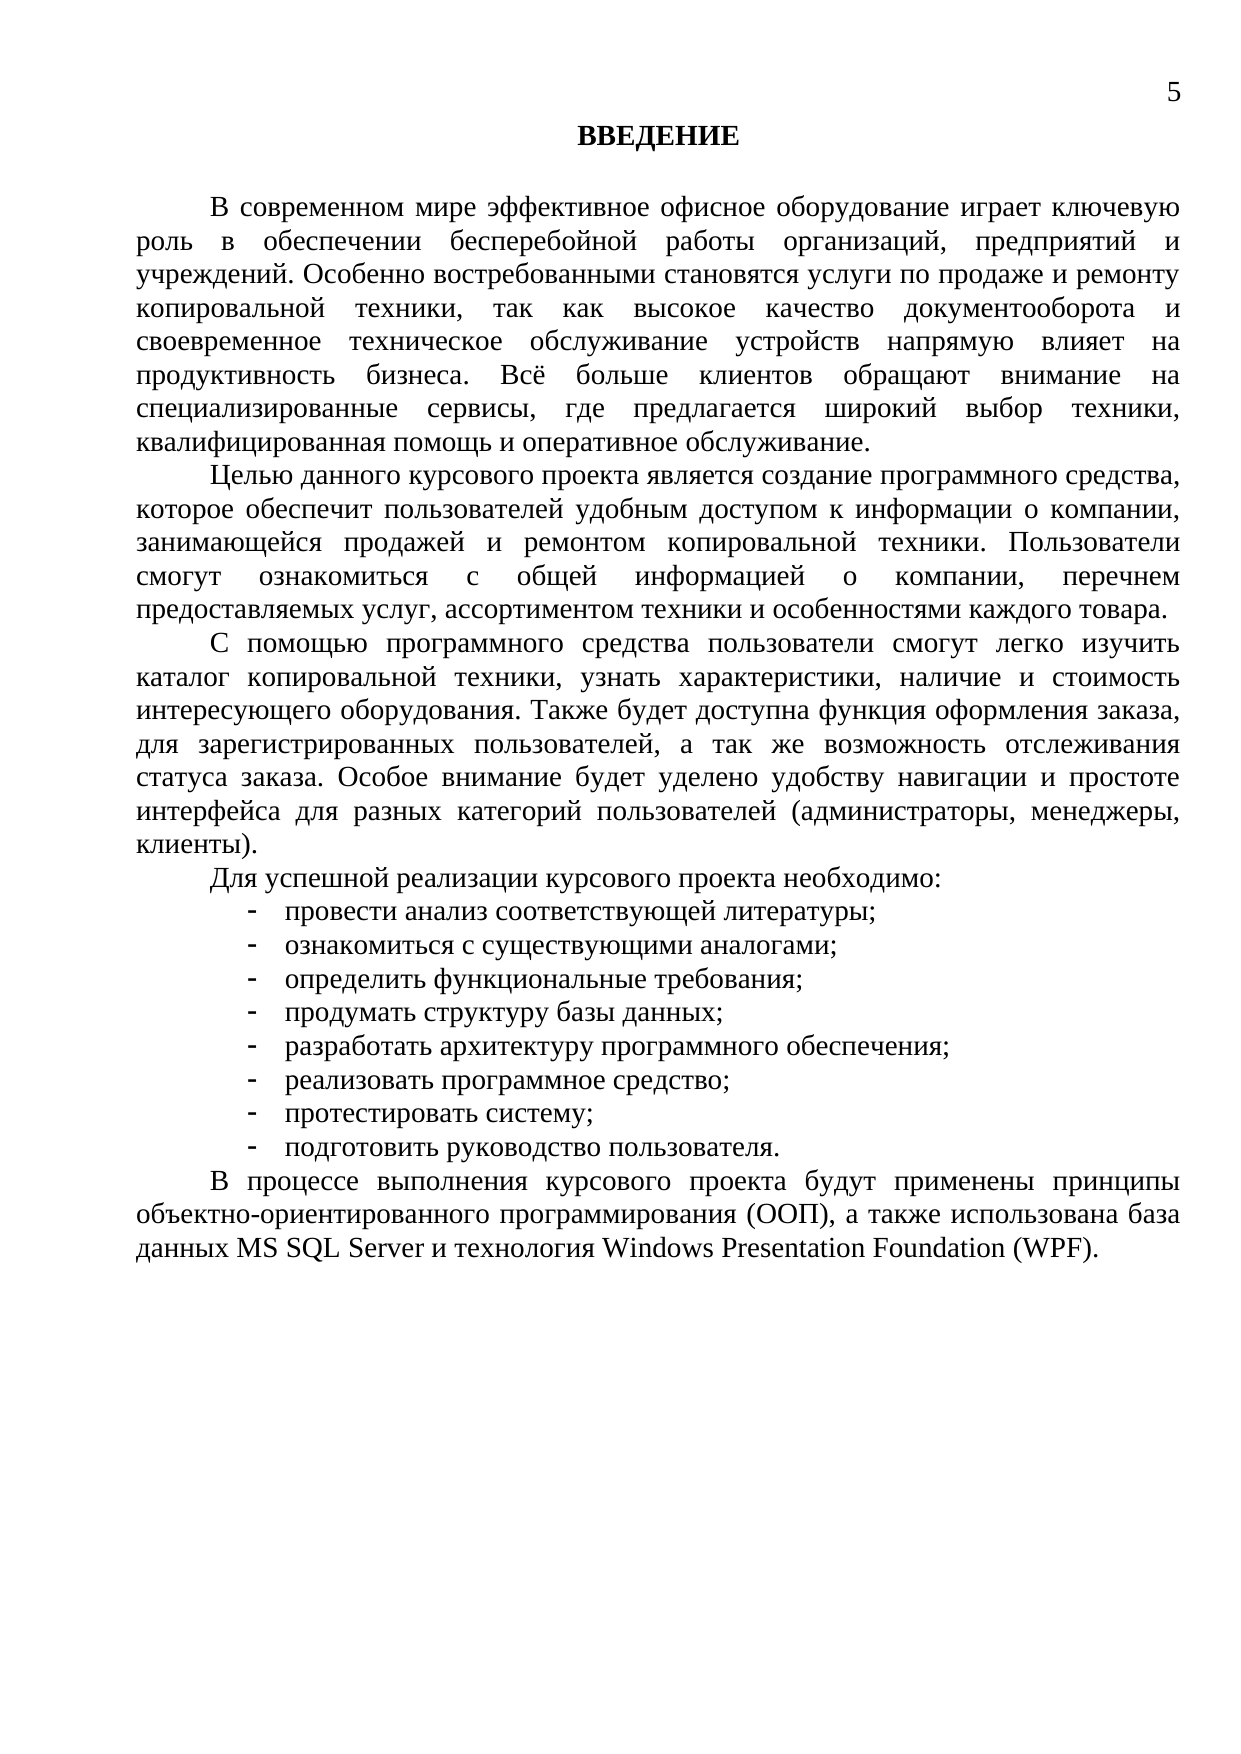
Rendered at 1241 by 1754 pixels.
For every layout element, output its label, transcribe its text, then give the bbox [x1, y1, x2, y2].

list реализовать программное средство; [247, 1062, 1181, 1095]
text В современном мире эффективное офисное оборудование играет ключевую роль в обеспечении бесперебойной работы организаций, предприятий и учреждений. Особенно востребованными становятся услуги по продаже и ремонту копировальной техники, так как высокое качество документооборота и своевременное техническое обслуживание устройств напрямую влияет на продуктивность бизнеса. Всё больше клиентов обращают внимание на специализированные сервисы, где предлагается широкий выбор техники, квалифицированная помощь и оперативное обслуживание. [136, 189, 1181, 457]
list ознакомиться с существующими аналогами; [247, 927, 1181, 961]
list разработать архитектуру программного обеспечения; [247, 1028, 1181, 1062]
text В процессе выполнения курсового проекта будут применены принципы объектно-ориентированного программирования (ООП), а также использована база данных MS SQL Server и технология Windows Presentation Foundation (WPF). [136, 1163, 1181, 1263]
list провести анализ соответствующей литературы; [247, 893, 1181, 927]
list подготовить руководство пользователя. [247, 1129, 1181, 1163]
list продумать структуру базы данных; [247, 994, 1181, 1028]
text Целью данного курсового проекта является создание программного средства, которое обеспечит пользователей удобным доступом к информации о компании, занимающейся продажей и ремонтом копировальной техники. Пользователи смогут ознакомиться с общей информацией о компании, перечнем предоставляемых услуг, ассортиментом техники и особенностями каждого товара. [136, 457, 1181, 625]
text Для успешной реализации курсового проекта необходимо: [136, 860, 1181, 893]
list определить функциональные требования; [247, 961, 1181, 994]
list протестировать систему; [247, 1095, 1181, 1129]
text С помощью программного средства пользователи смогут легко изучить каталог копировальной техники, узнать характеристики, наличие и стоимость интересующего оборудования. Также будет доступна функция оформления заказа, для зарегистрированных пользователей, а так же возможность отслеживания статуса заказа. Особое внимание будет уделено удобству навигации и простоте интерфейса для разных категорий пользователей (администраторы, менеджеры, клиенты). [136, 625, 1181, 860]
subtitle ВВЕДЕНИЕ [136, 118, 1181, 152]
